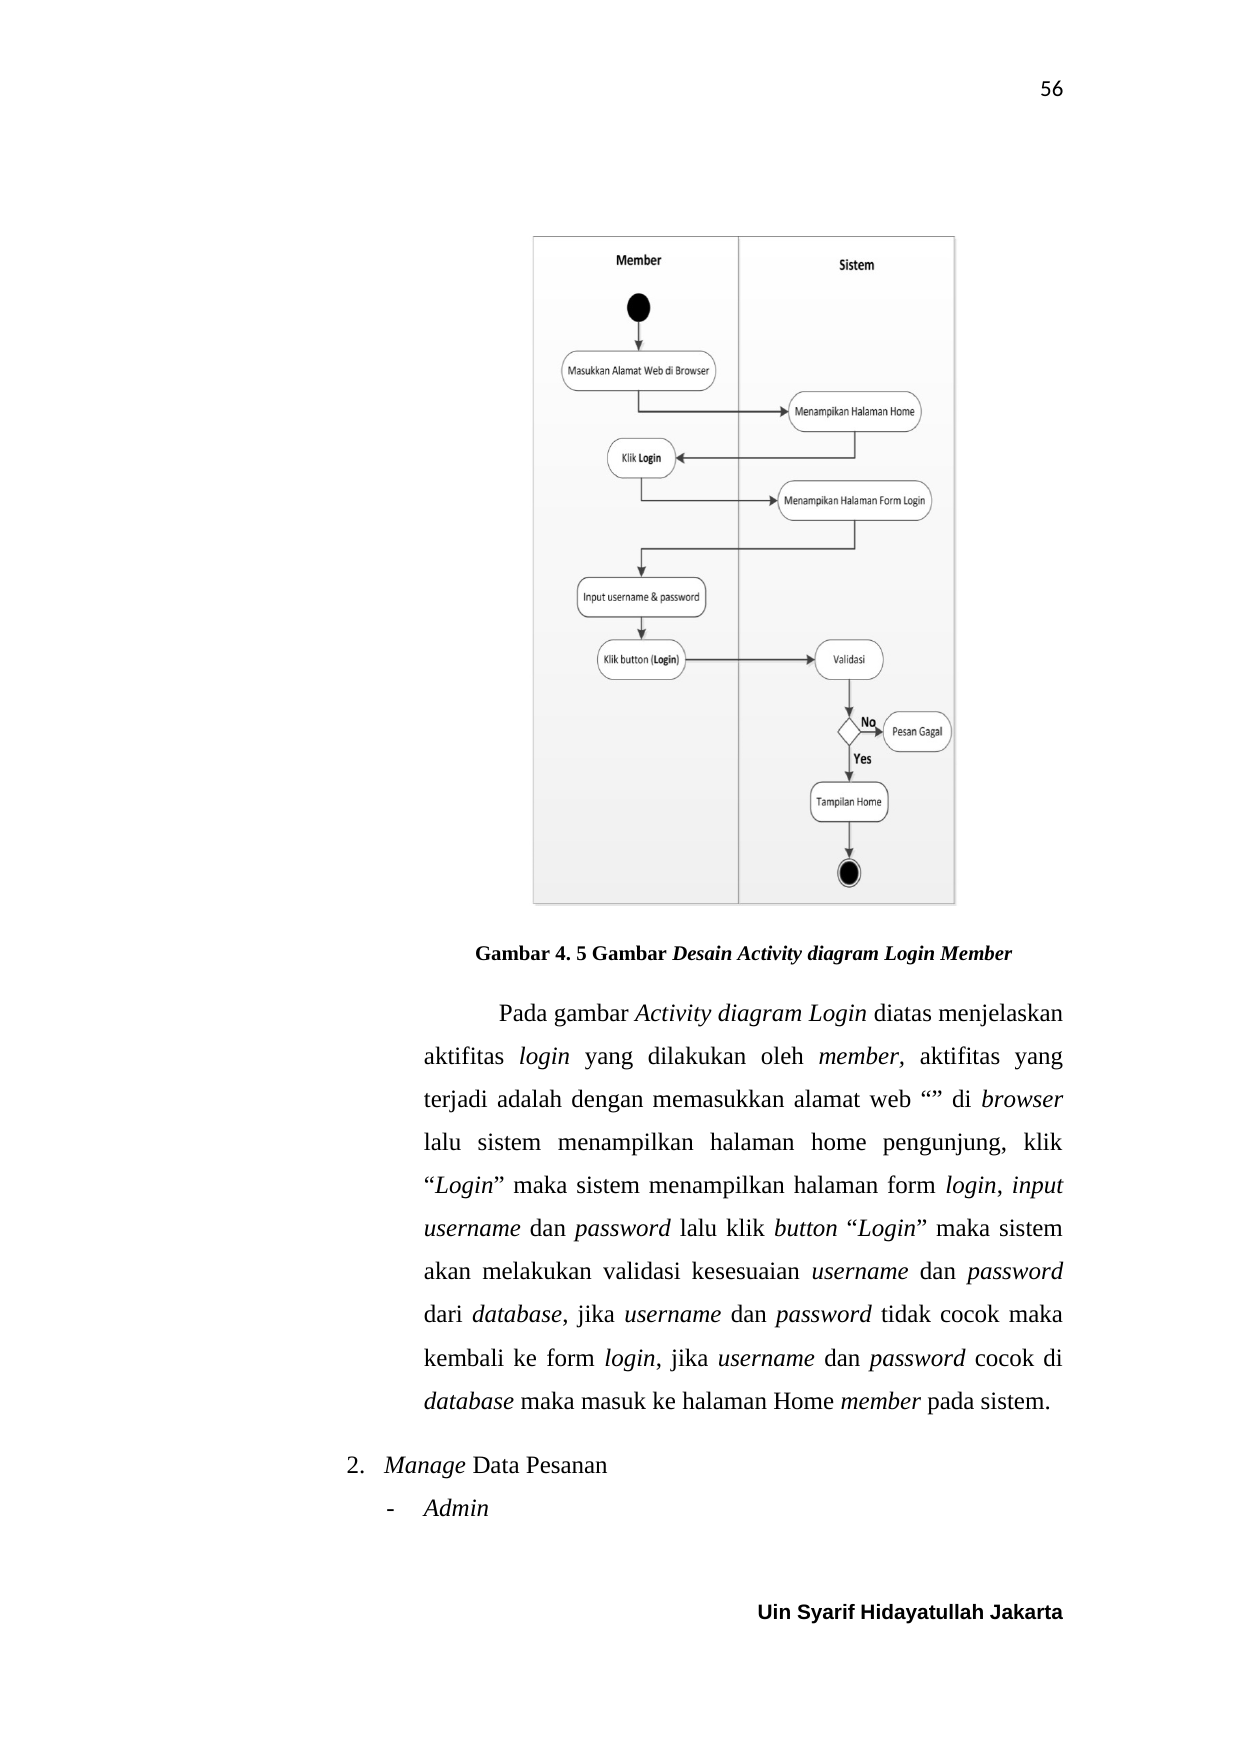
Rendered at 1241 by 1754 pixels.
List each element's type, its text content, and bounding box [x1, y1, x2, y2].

list Admin [386, 1493, 1063, 1522]
text Pada gambar Activity diagram Login diatas menjelaskan aktifitas login yang dilakukan oleh member, aktifitas yang terjadi adalah dengan memasukkan alamat web “” di browser lalu sistem menampilkan halaman home pengunjung, klik “Login” maka sistem menampilkan halaman form login, input username dan password lalu klik button “Login” maka sistem akan melakukan validasi kesesuaian username dan password dari database, jika username dan password tidak cocok maka kembali ke form login, jika username dan password cocok di database maka masuk ke halaman Home member pada sistem. [424, 998, 1063, 1414]
text Gambar 4. 5 Gambar Desain Activity diagram Login Member [349, 941, 1063, 965]
picture [528, 236, 959, 906]
list Manage Data Pesanan [346, 1450, 1063, 1478]
